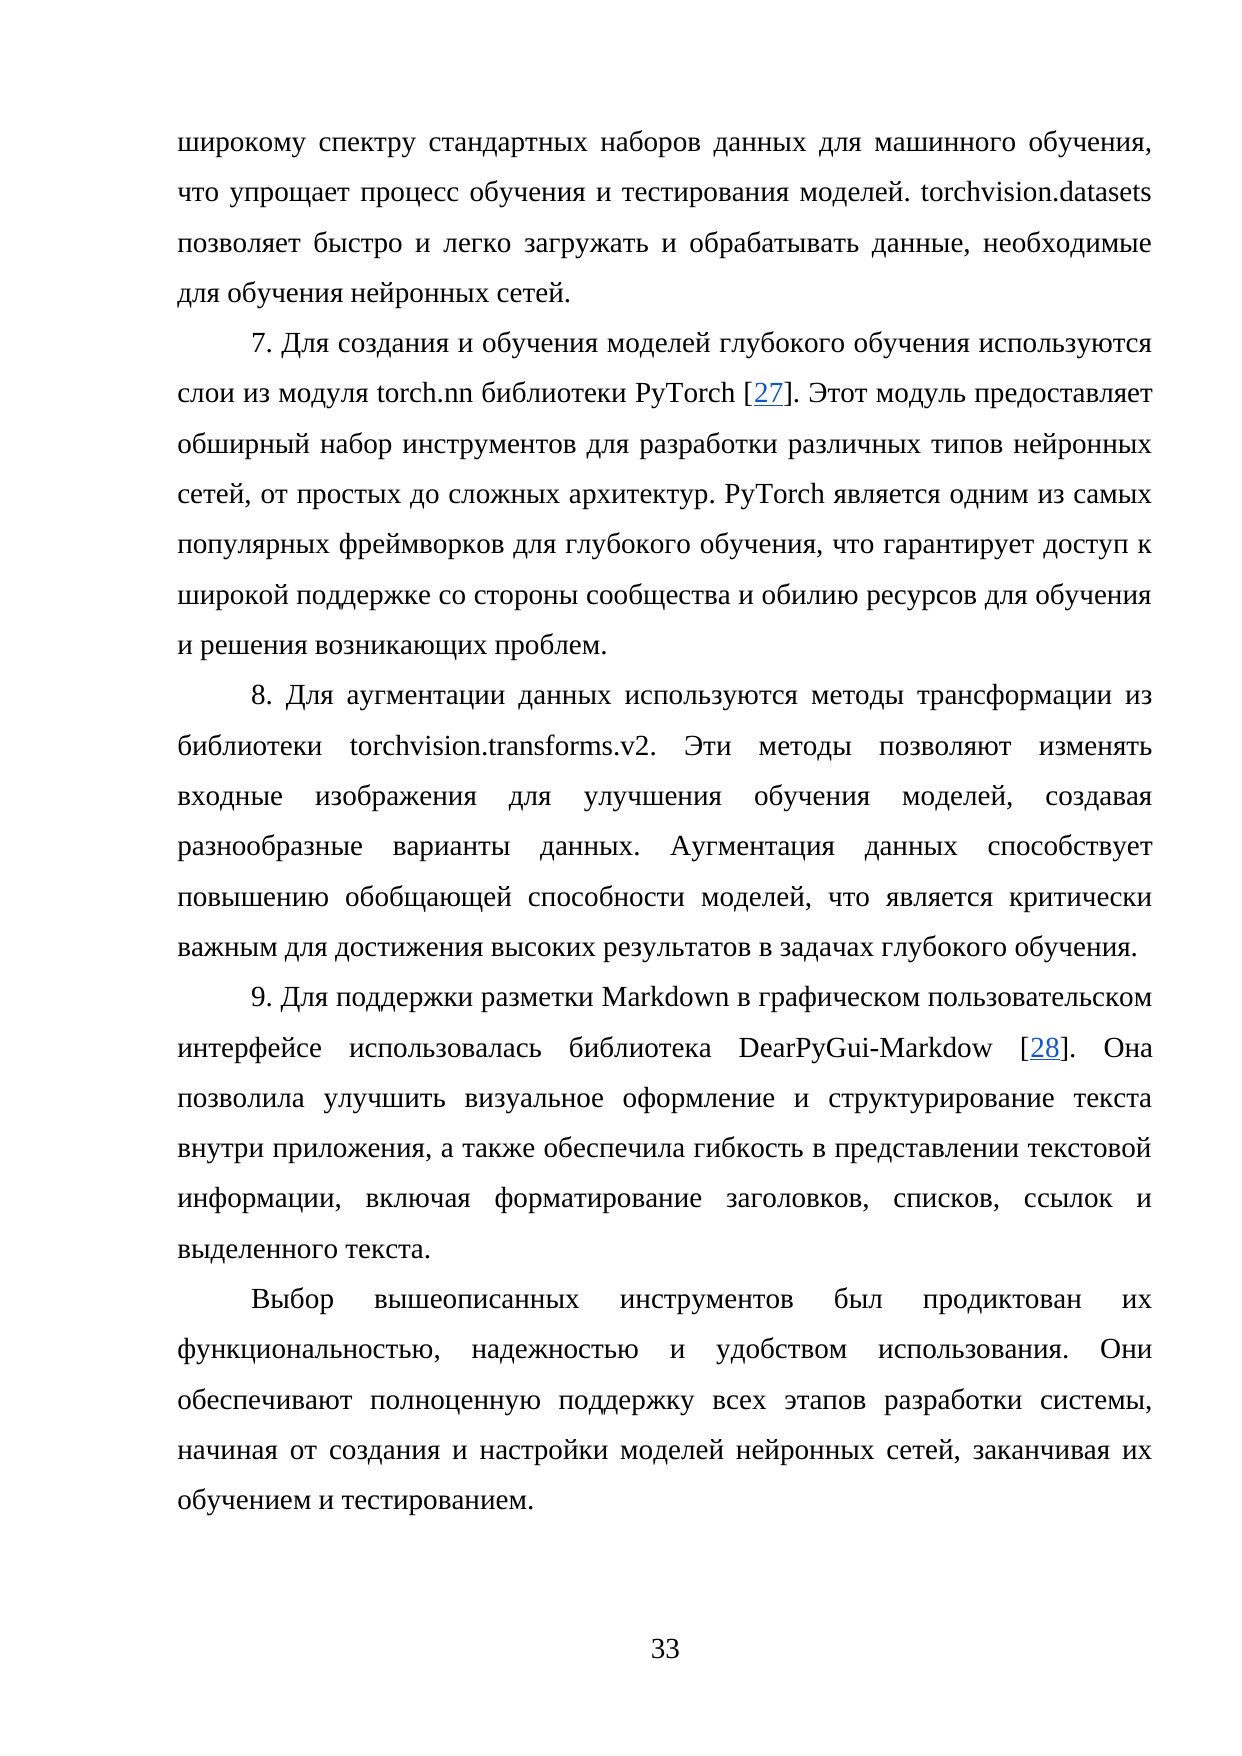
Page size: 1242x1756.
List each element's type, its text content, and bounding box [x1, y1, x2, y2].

text Выбор вышеописанных инструментов был продиктован их функциональностью, надежностью и удобством использования. Они обеспечивают полноценную поддержку всех этапов разработки системы, начиная от создания и настройки моделей нейронных сетей, заканчивая их обучением и тестированием. [177, 1281, 1153, 1516]
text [177, 124, 1153, 308]
text 9. Для поддержки разметки Markdown в графическом пользовательском интерфейсе использовалась библиотека DearPyGui-Markdow [28]. Она позволила улучшить визуальное оформление и структурирование текста внутри приложения, а также обеспечила гибкость в представлении текстовой информации, включая форматирование заголовков, списков, ссылок и выделенного текста. [177, 979, 1153, 1264]
text 8. Для аугментации данных используются методы трансформации из библиотеки torchvision.transforms.v2. Эти методы позволяют изменять входные изображения для улучшения обучения моделей, создавая разнообразные варианты данных. Аугментация данных способствует повышению обобщающей способности моделей, что является критически важным для достижения высоких результатов в задачах глубокого обучения. [177, 677, 1153, 963]
text 7. Для создания и обучения моделей глубокого обучения используются слои из модуля torch.nn библиотеки PyTorch [27]. Этот модуль предоставляет обширный набор инструментов для разработки различных типов нейронных сетей, от простых до сложных архитектур. PyTorch является одним из самых популярных фреймворков для глубокого обучения, что гарантирует доступ к широкой поддержке со стороны сообщества и обилию ресурсов для обучения и решения возникающих проблем. [177, 325, 1153, 661]
